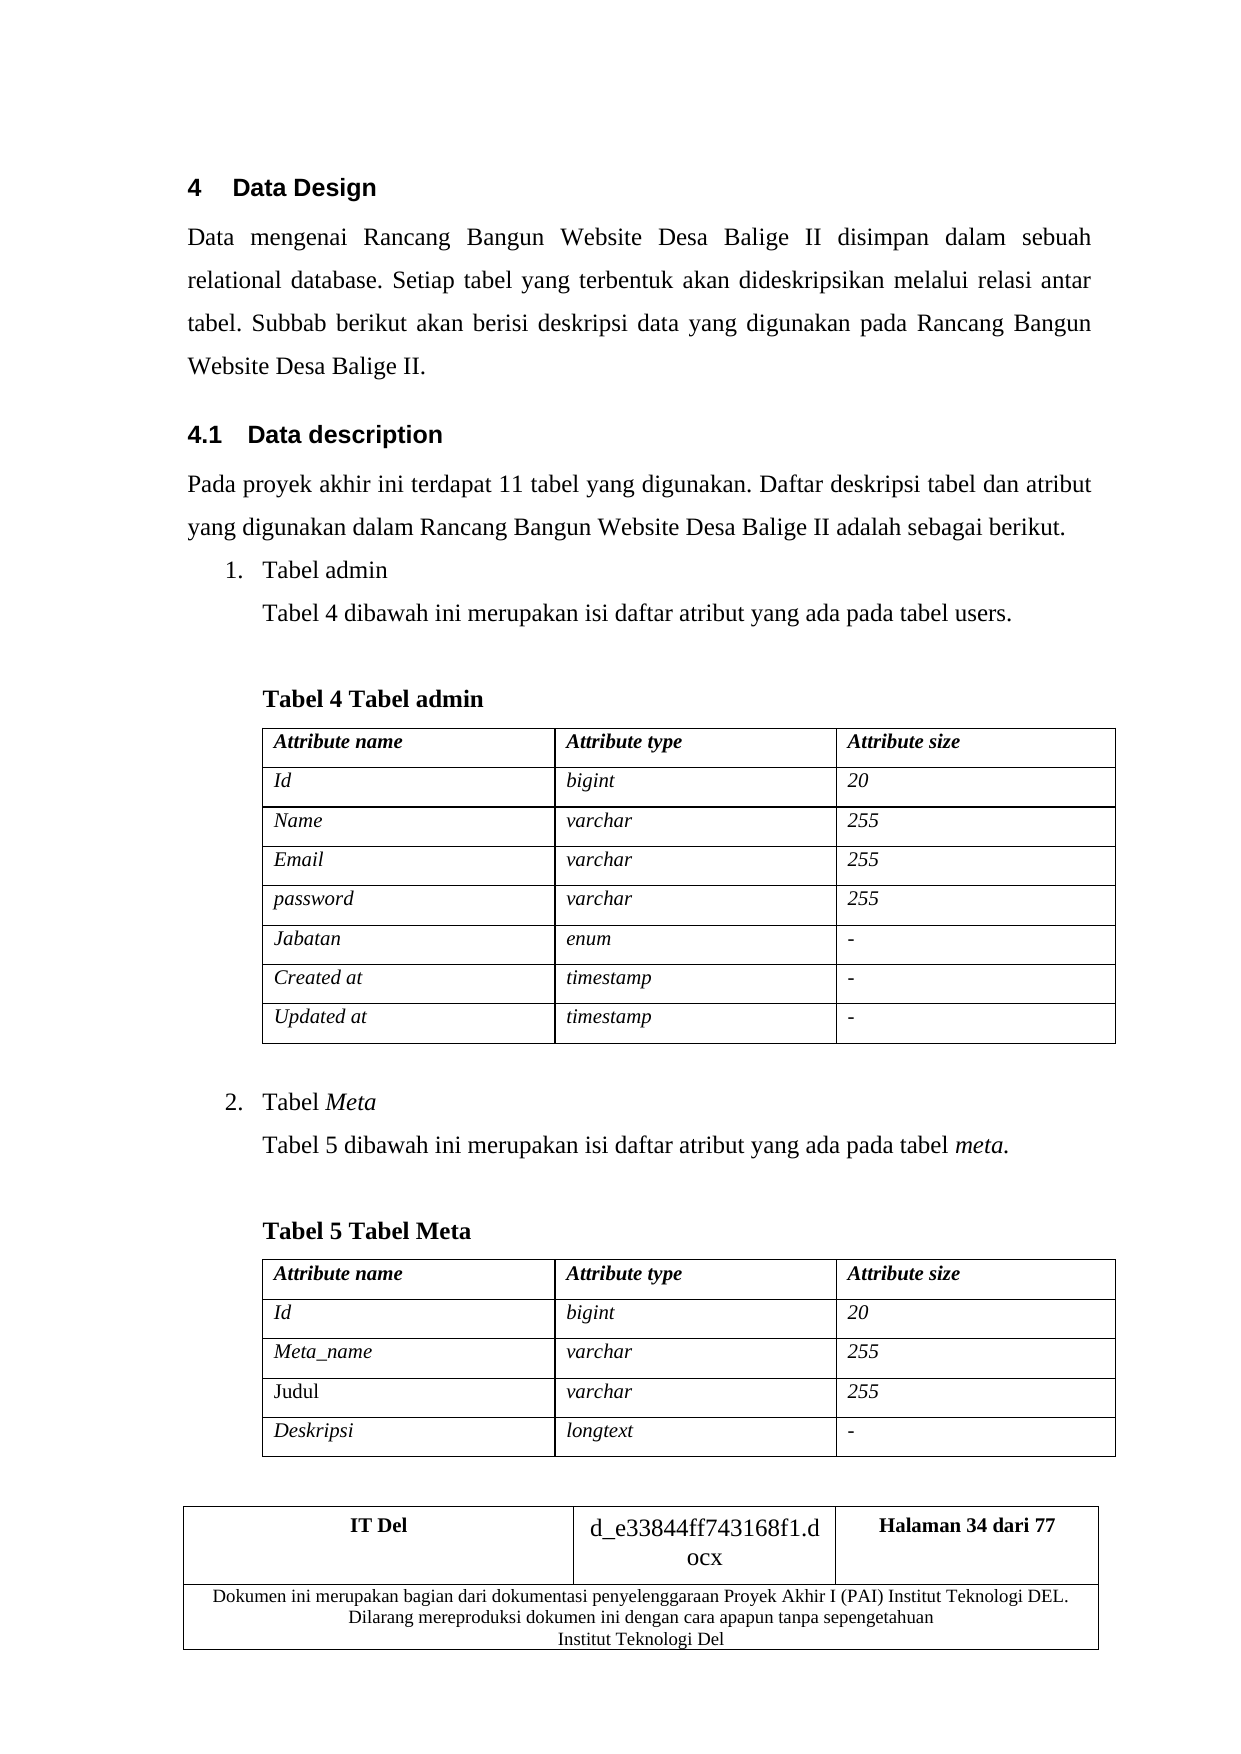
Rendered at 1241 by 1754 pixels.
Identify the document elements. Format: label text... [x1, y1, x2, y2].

table_cell - [837, 1418, 1115, 1456]
table_cell varchar [556, 847, 836, 885]
table_cell 255 [837, 847, 1115, 885]
table_cell Created at [263, 965, 554, 1003]
table_cell varchar [556, 886, 836, 924]
table_header Attribute name [263, 1260, 554, 1299]
text Tabel 4 Tabel admin [187, 684, 1092, 713]
table_cell Email [263, 847, 554, 885]
text Tabel 5 dibawah ini merupakan isi daftar atribut yang ada pada tabel meta. [262, 1130, 1092, 1159]
table_cell Id [263, 768, 554, 806]
table_cell Id [263, 1300, 554, 1338]
table_header Attribute size [837, 729, 1115, 767]
table_cell Meta_name [263, 1339, 554, 1377]
table_cell 255 [837, 886, 1115, 924]
table_cell bigint [556, 1300, 836, 1338]
table_cell Jabatan [263, 926, 554, 964]
table_cell 255 [837, 1379, 1115, 1417]
table_header Attribute name [263, 729, 554, 767]
table_cell varchar [556, 808, 836, 846]
table_cell 20 [837, 768, 1115, 806]
table_cell Deskripsi [263, 1418, 554, 1456]
table_header Attribute size [837, 1260, 1115, 1299]
table_cell timestamp [556, 1004, 836, 1043]
table_cell Judul [263, 1379, 554, 1417]
table_cell - [837, 1004, 1115, 1043]
subtitle Data description [187, 419, 1092, 448]
table_cell enum [556, 926, 836, 964]
table_header Attribute type [556, 1260, 836, 1299]
text Tabel 5 Tabel Meta [187, 1216, 1092, 1245]
table_cell 255 [837, 808, 1115, 846]
table_cell - [837, 965, 1115, 1003]
table_cell longtext [556, 1418, 836, 1456]
table_cell varchar [556, 1339, 836, 1377]
text Tabel 4 dibawah ini merupakan isi daftar atribut yang ada pada tabel users. [262, 598, 1092, 627]
table_cell - [837, 926, 1115, 964]
table_cell 255 [837, 1339, 1115, 1377]
table_cell bigint [556, 768, 836, 806]
subtitle Data Design [187, 173, 1092, 201]
list Tabel admin [224, 555, 1092, 584]
table_cell password [263, 886, 554, 924]
table_header Attribute type [556, 729, 836, 767]
text Pada proyek akhir ini terdapat 11 tabel yang digunakan. Daftar deskripsi tabel dan atribut yang digunakan dalam Rancang Bangun Website Desa Balige II adalah sebagai berikut. [187, 469, 1092, 541]
table_cell Name [263, 808, 554, 846]
table_cell 20 [837, 1300, 1115, 1338]
text Data mengenai Rancang Bangun Website Desa Balige II disimpan dalam sebuah relational database. Setiap tabel yang terbentuk akan dideskripsikan melalui relasi antar tabel. Subbab berikut akan berisi deskripsi data yang digunakan pada Rancang Bangun Website Desa Balige II. [187, 222, 1092, 380]
table_cell timestamp [556, 965, 836, 1003]
table_cell varchar [556, 1379, 836, 1417]
table_cell Updated at [263, 1004, 554, 1043]
list Tabel Meta [224, 1087, 1092, 1116]
